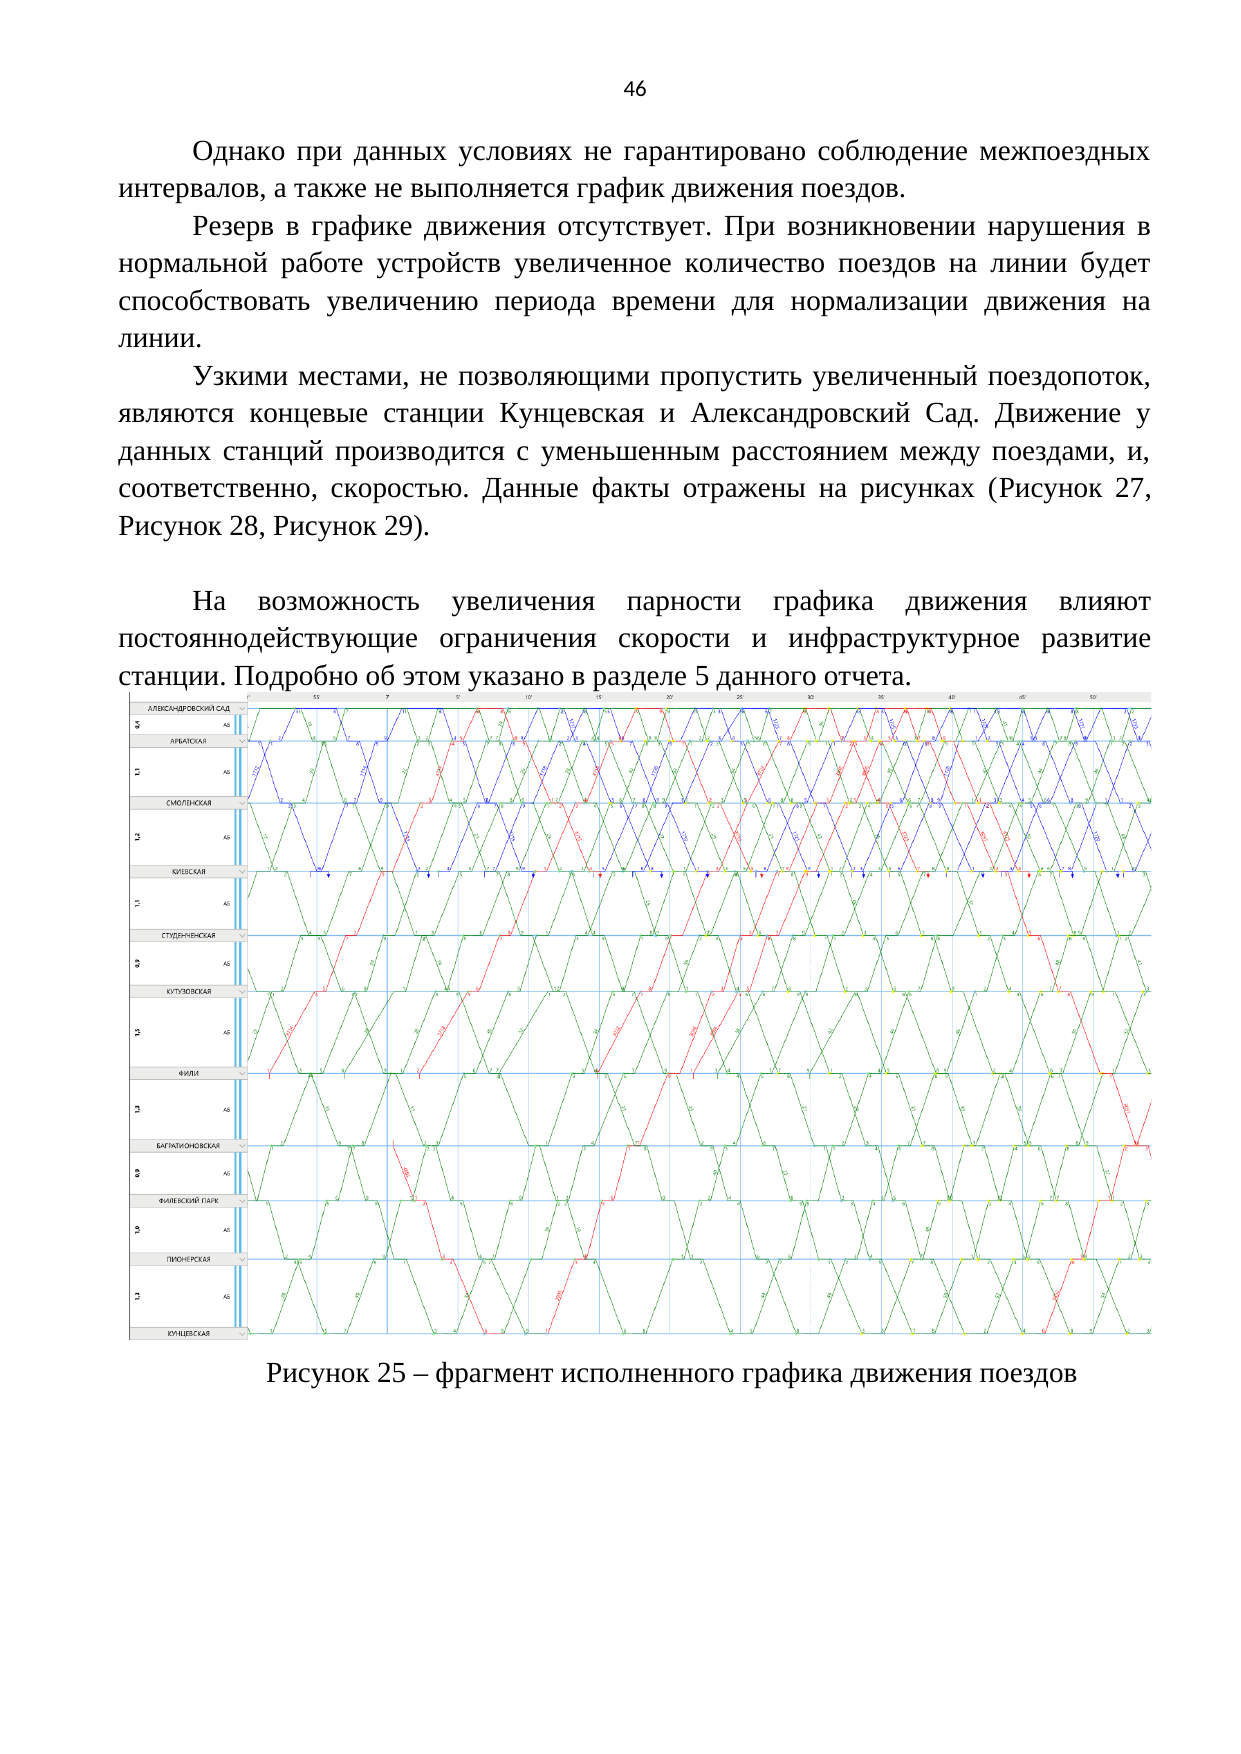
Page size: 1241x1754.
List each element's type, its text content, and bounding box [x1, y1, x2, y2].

list Рисунок 25 – фрагмент исполненного графика движения поездов [118, 1352, 1152, 1390]
list Резерв в графике движения отсутствует. При возникновении нарушения в нормальной работе устройств увеличенное количество поездов на линии будет способствовать увеличению периода времени для нормализации движения на линии. [118, 205, 1152, 355]
list На возможность увеличения парности графика движения влияют постояннодействующие ограничения скорости и инфраструктурное развитие станции. Подробно об этом указано в разделе 5 данного отчета. [118, 580, 1152, 692]
table_header [118, 693, 1152, 1352]
list Однако при данных условиях не гарантировано соблюдение межпоездных интервалов, а также не выполняется график движения поездов. [118, 130, 1152, 205]
list Узкими местами, не позволяющими пропустить увеличенный поездопоток, являются концевые станции Кунцевская и Александровский Сад. Движение у данных станций производится с уменьшенным расстоянием между поездами, и, соответственно, скоростью. Данные факты отражены на рисунках (Рисунок 27, Рисунок 28, Рисунок 29). [118, 355, 1152, 542]
picture [129, 692, 1152, 1340]
